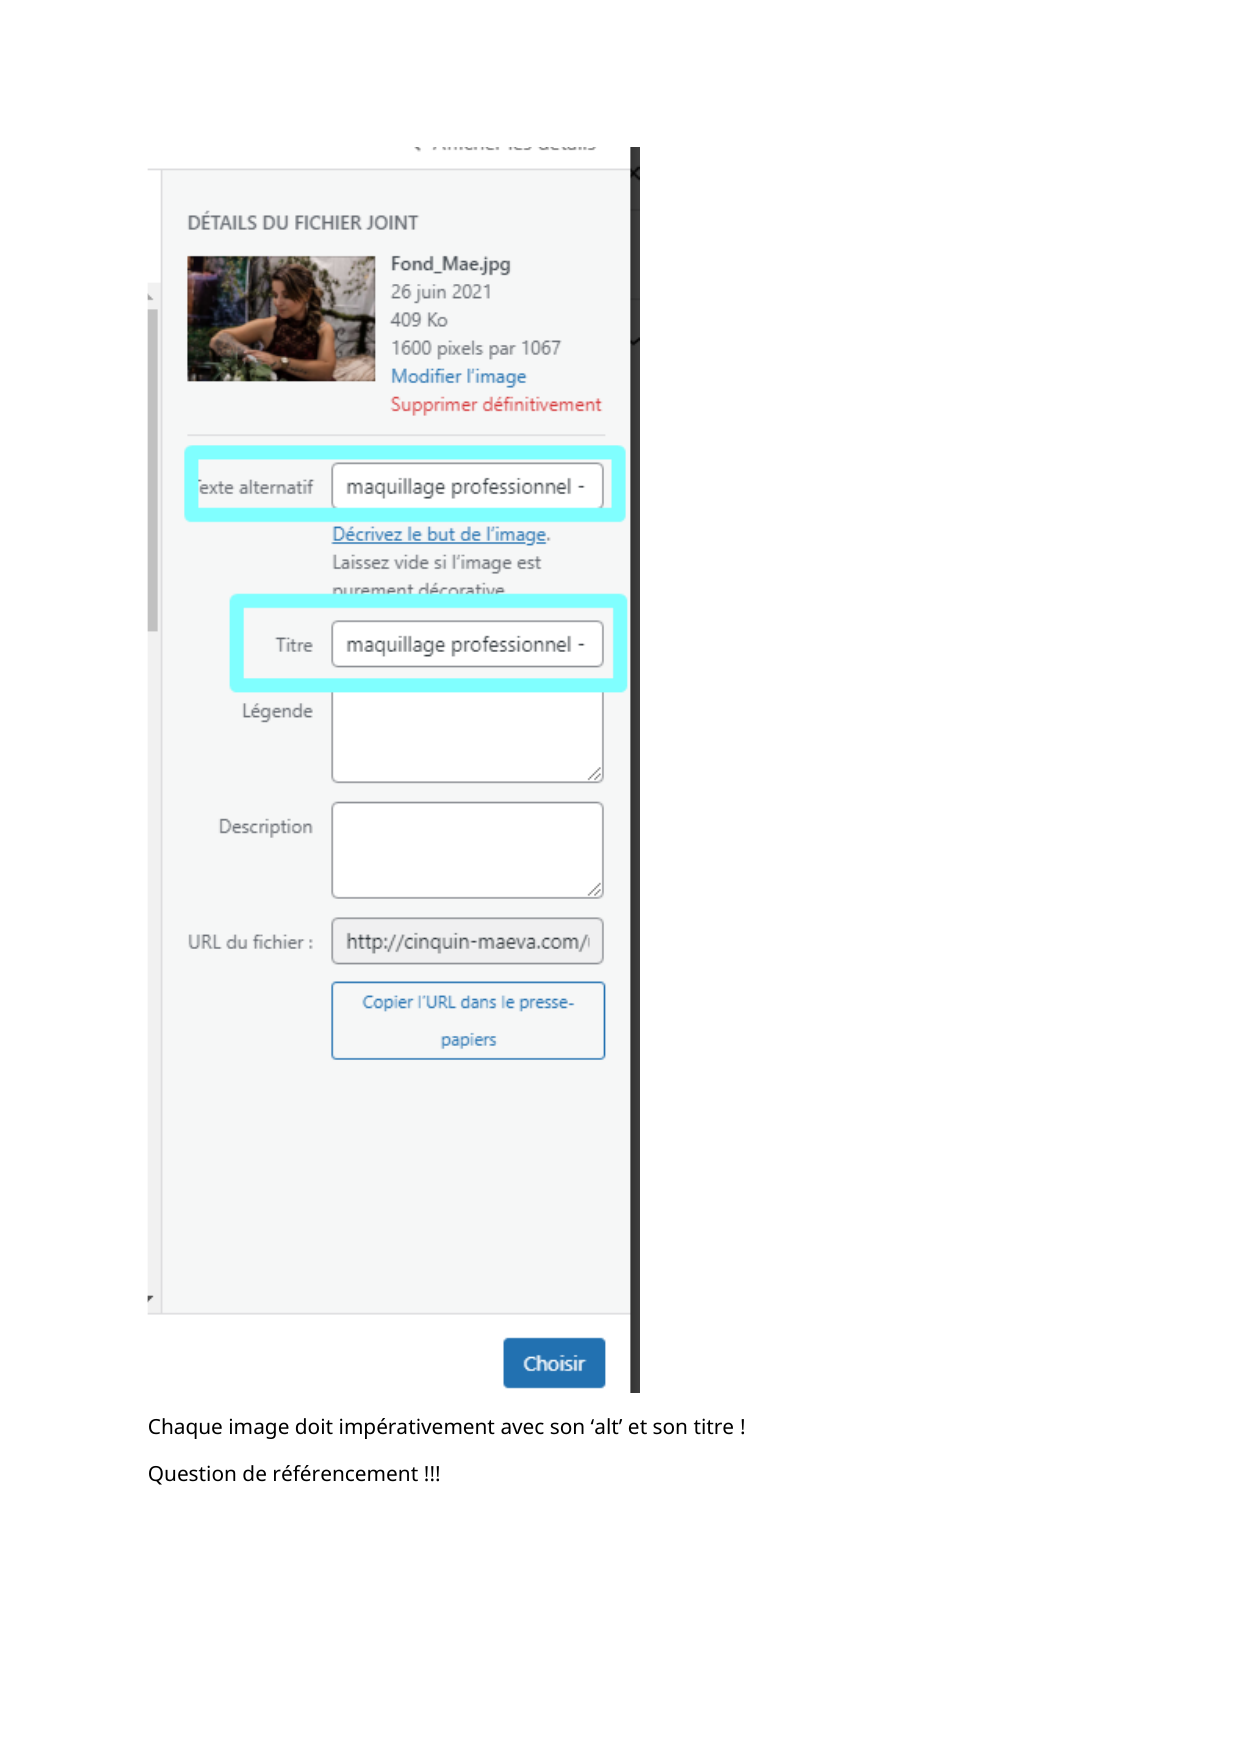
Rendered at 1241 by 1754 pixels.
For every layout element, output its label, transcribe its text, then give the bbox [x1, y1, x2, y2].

text Chaque image doit impérativement avec son ‘alt’ et son titre ! [148, 1412, 1093, 1440]
picture [147, 147, 640, 1393]
text Question de référencement !!! [148, 1459, 1093, 1487]
